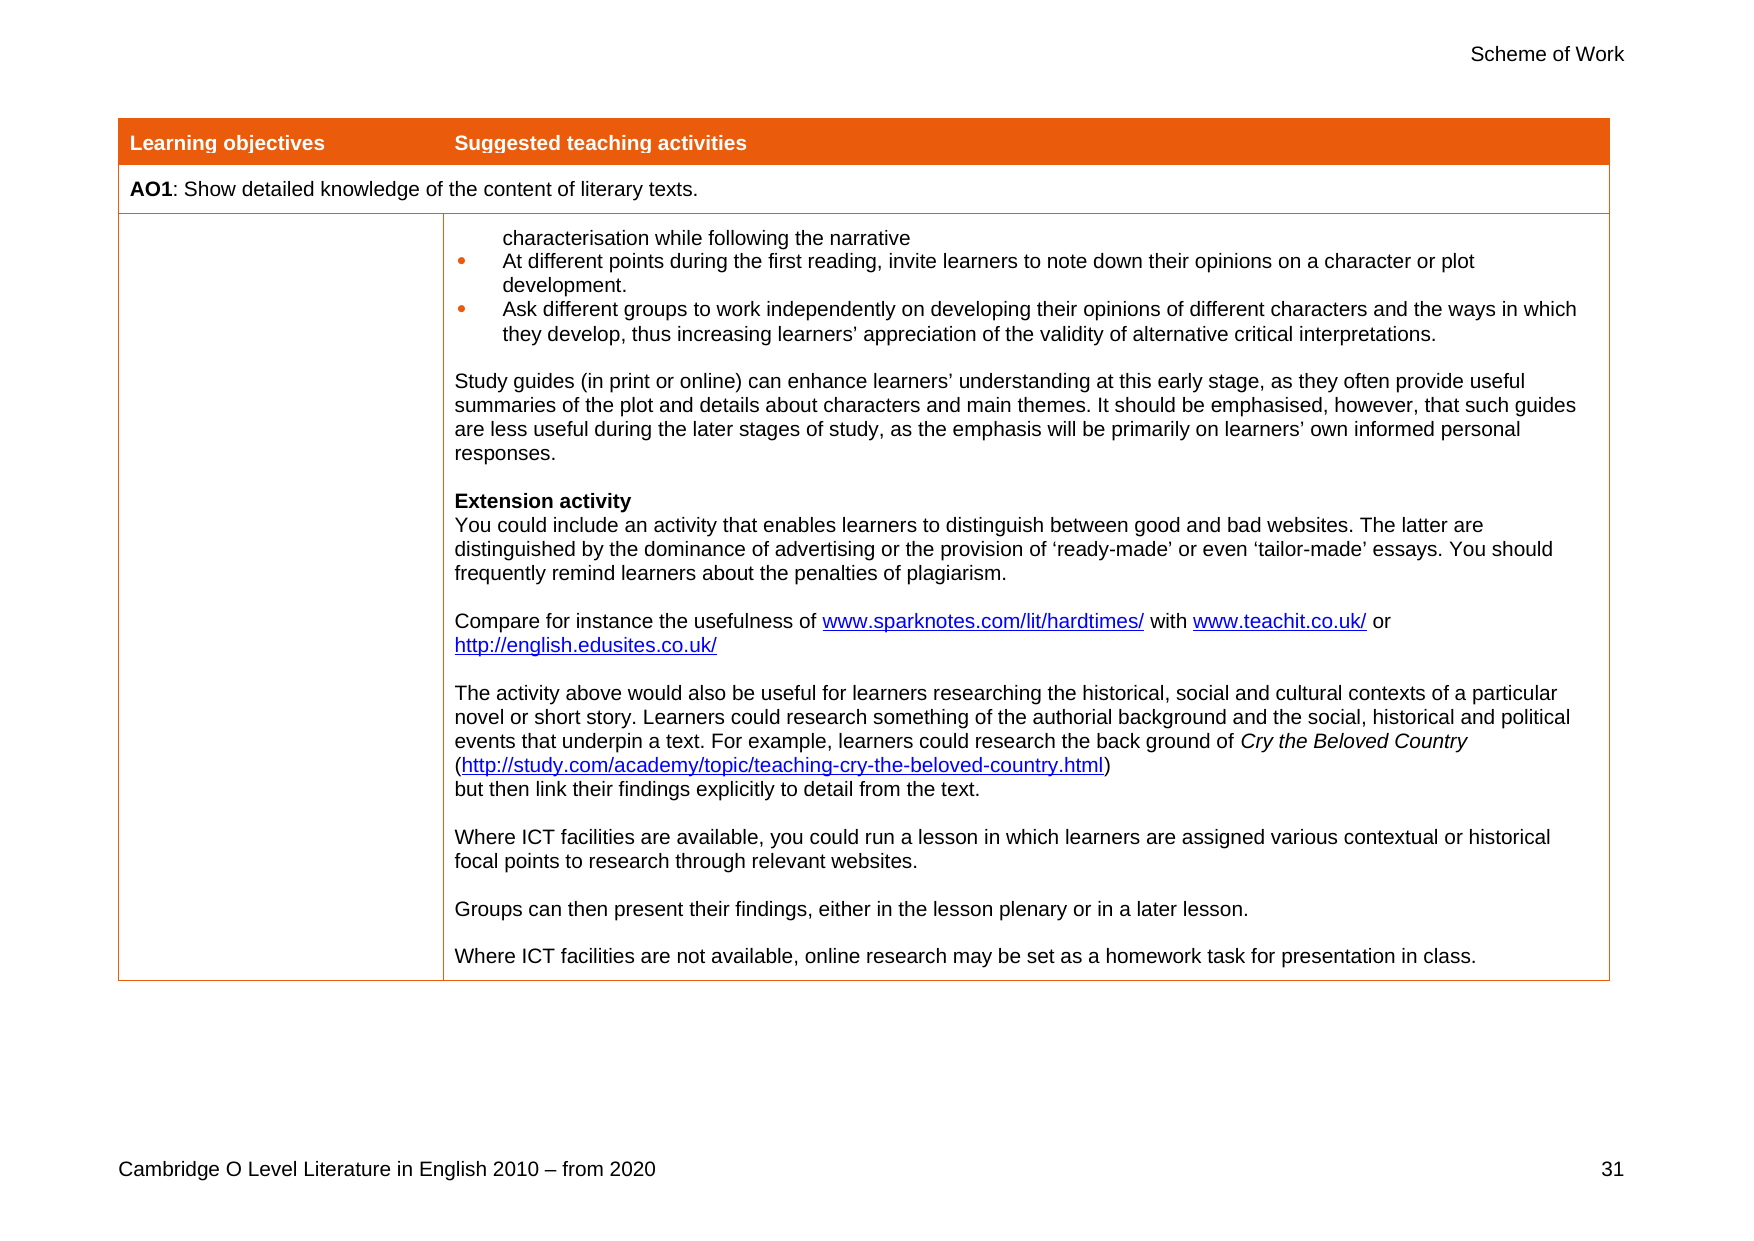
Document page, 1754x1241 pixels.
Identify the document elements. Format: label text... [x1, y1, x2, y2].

table_header Suggested teaching activities [444, 119, 1609, 164]
table_cell AO1: Show detailed knowledge of the content of literary texts. [119, 165, 1609, 212]
table_header Learning objectives [119, 119, 443, 164]
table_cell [444, 214, 1609, 980]
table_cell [119, 214, 443, 980]
